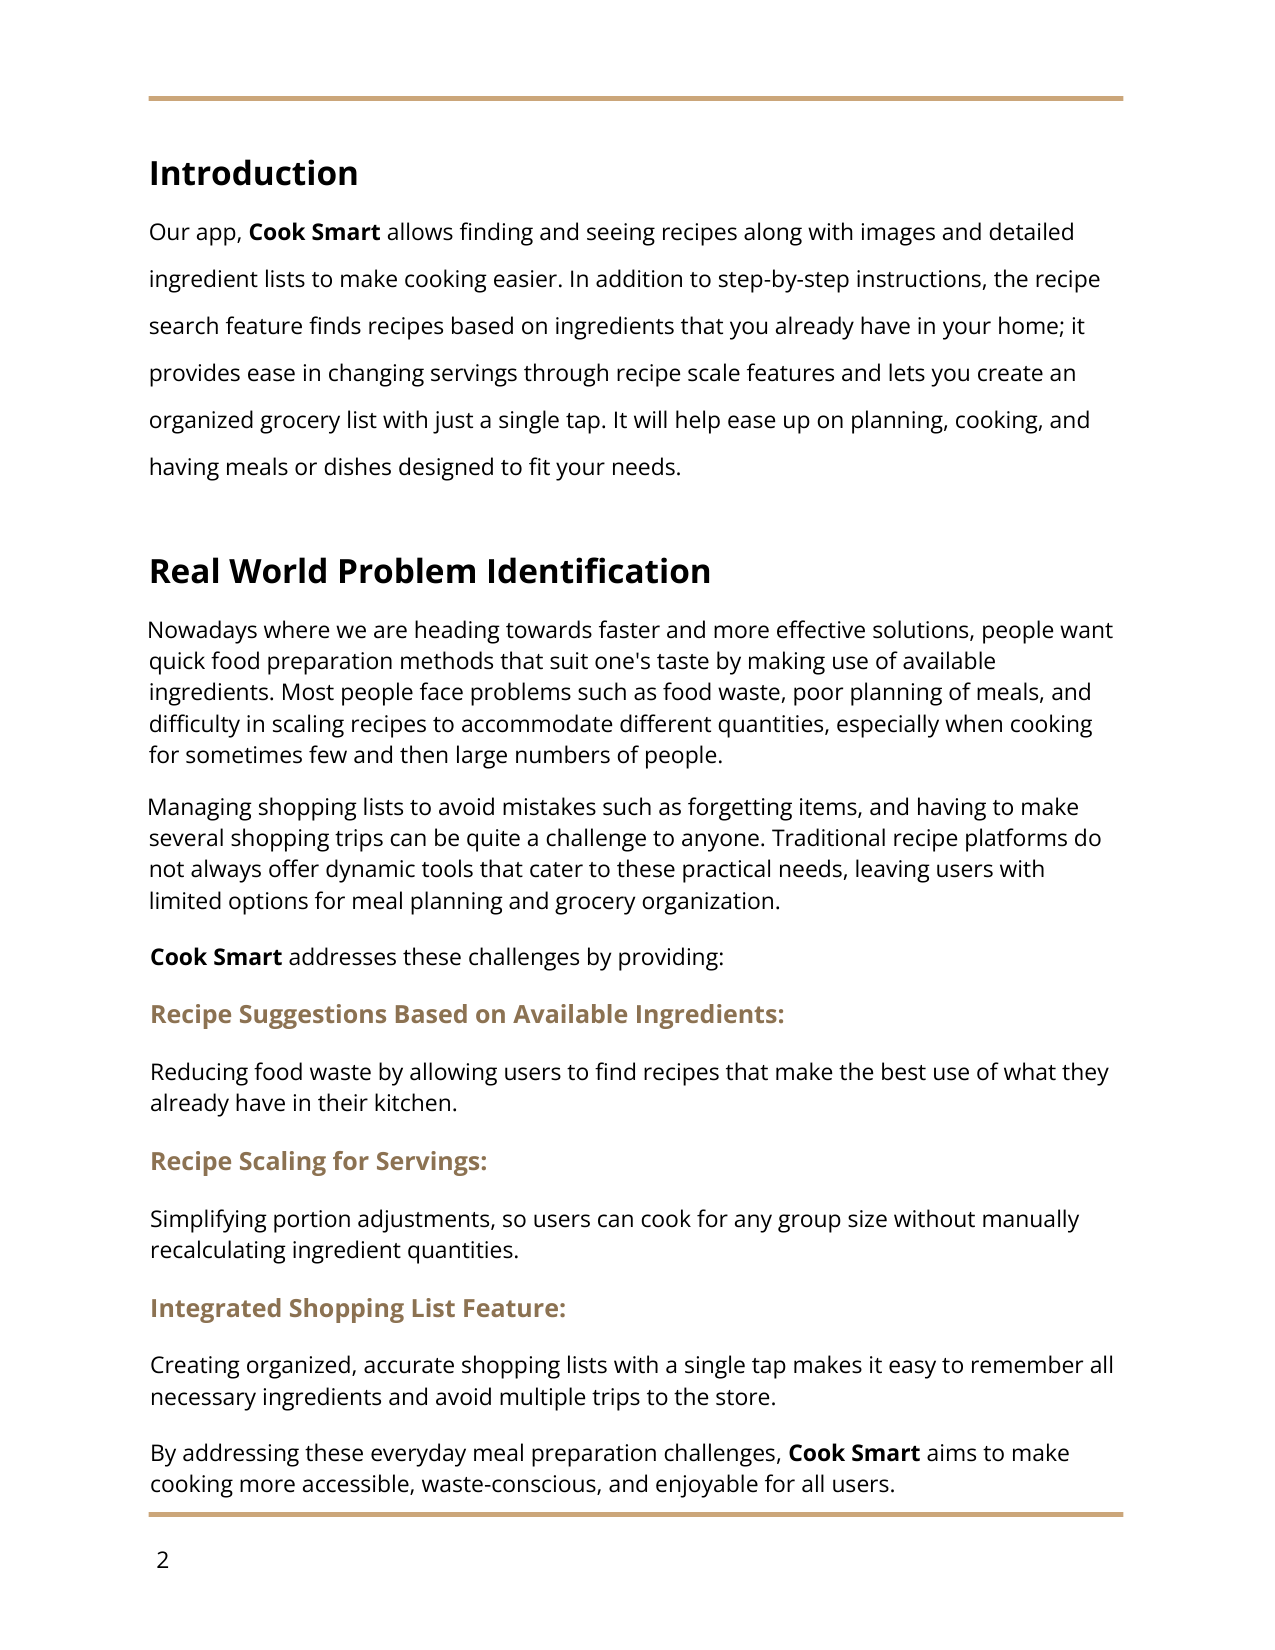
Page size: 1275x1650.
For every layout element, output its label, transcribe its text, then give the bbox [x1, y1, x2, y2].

text Simplifying portion adjustments, so users can cook for any group size without manually recalculating ingredient quantities. [150, 1203, 1125, 1265]
text Our app, Cook Smart allows finding and seeing recipes along with images and detailed ingredient lists to make cooking easier. In addition to step-by-step instructions, the recipe search feature finds recipes based on ingredients that you already have in your home; it provides ease in changing servings through recipe scale features and lets you create an organized grocery list with just a single tap. It will help ease up on planning, cooking, and having meals or dishes designed to fit your needs. [148, 216, 1125, 482]
subtitle Introduction [148, 150, 1125, 195]
subtitle Real World Problem Identification [148, 547, 939, 593]
text Cook Smart addresses these challenges by providing: [150, 941, 1125, 972]
text Creating organized, accurate shopping lists with a single tap makes it easy to remember all necessary ingredients and avoid multiple trips to the store. [150, 1349, 1125, 1412]
text By addressing these everyday meal preparation challenges, Cook Smart aims to make cooking more accessible, waste-conscious, and enjoyable for all users. [150, 1437, 1125, 1499]
picture [148, 1512, 1124, 1517]
picture [148, 96, 1124, 101]
text Recipe Suggestions Based on Available Ingredients: [150, 997, 1125, 1031]
text Nowadays where we are heading towards faster and more effective solutions, people want quick food preparation methods that suit one's taste by making use of available ingredients. Most people face problems such as food waste, poor planning of meals, and difficulty in scaling recipes to accommodate different quantities, especially when cooking for sometimes few and then large numbers of people. [147, 614, 1125, 770]
text Integrated Shopping List Feature: [150, 1290, 1125, 1324]
text Recipe Scaling for Servings: [150, 1144, 1125, 1178]
text Reducing food waste by allowing users to find recipes that make the best use of what they already have in their kitchen. [150, 1056, 1125, 1119]
text Managing shopping lists to avoid mistakes such as forgetting items, and having to make several shopping trips can be quite a challenge to anyone. Traditional recipe platforms do not always offer dynamic tools that cater to these practical needs, leaving users with limited options for meal planning and grocery organization. [147, 791, 1125, 916]
